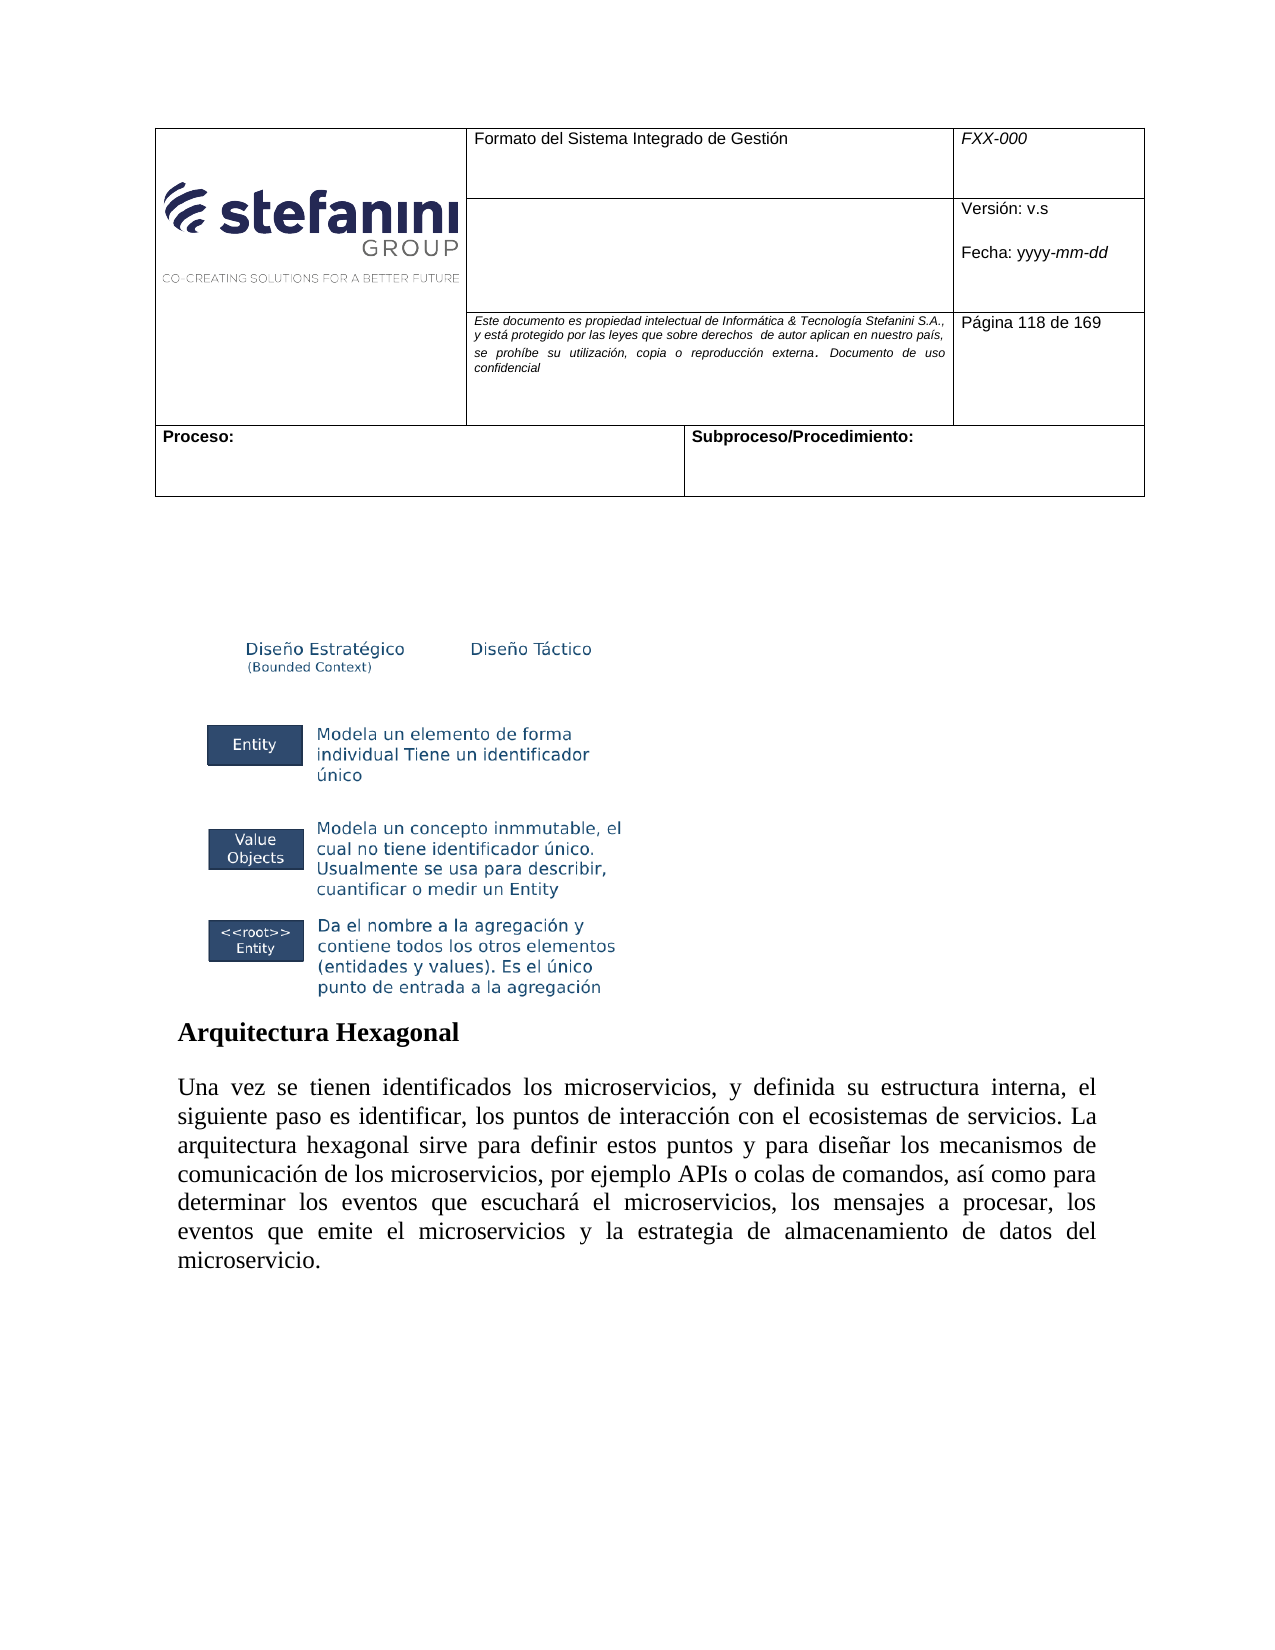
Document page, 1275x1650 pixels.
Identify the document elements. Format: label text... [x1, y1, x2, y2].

text Una vez se tienen identificados los microservicios, y definida su estructura interna, el siguiente paso es identificar, los puntos de interacción con el ecosistemas de servicios. La arquitectura hexagonal sirve para definir estos puntos y para diseñar los mecanismos de comunicación de los microservicios, por ejemplo APIs o colas de comandos, así como para determinar los eventos que escuchará el microservicios, los mensajes a procesar, los eventos que emite el microservicios y la estrategia de almacenamiento de datos del microservicio. [177, 1072, 1098, 1274]
subtitle Arquitectura Hexagonal [177, 1016, 1098, 1047]
picture [196, 599, 643, 1004]
picture [162, 182, 460, 286]
